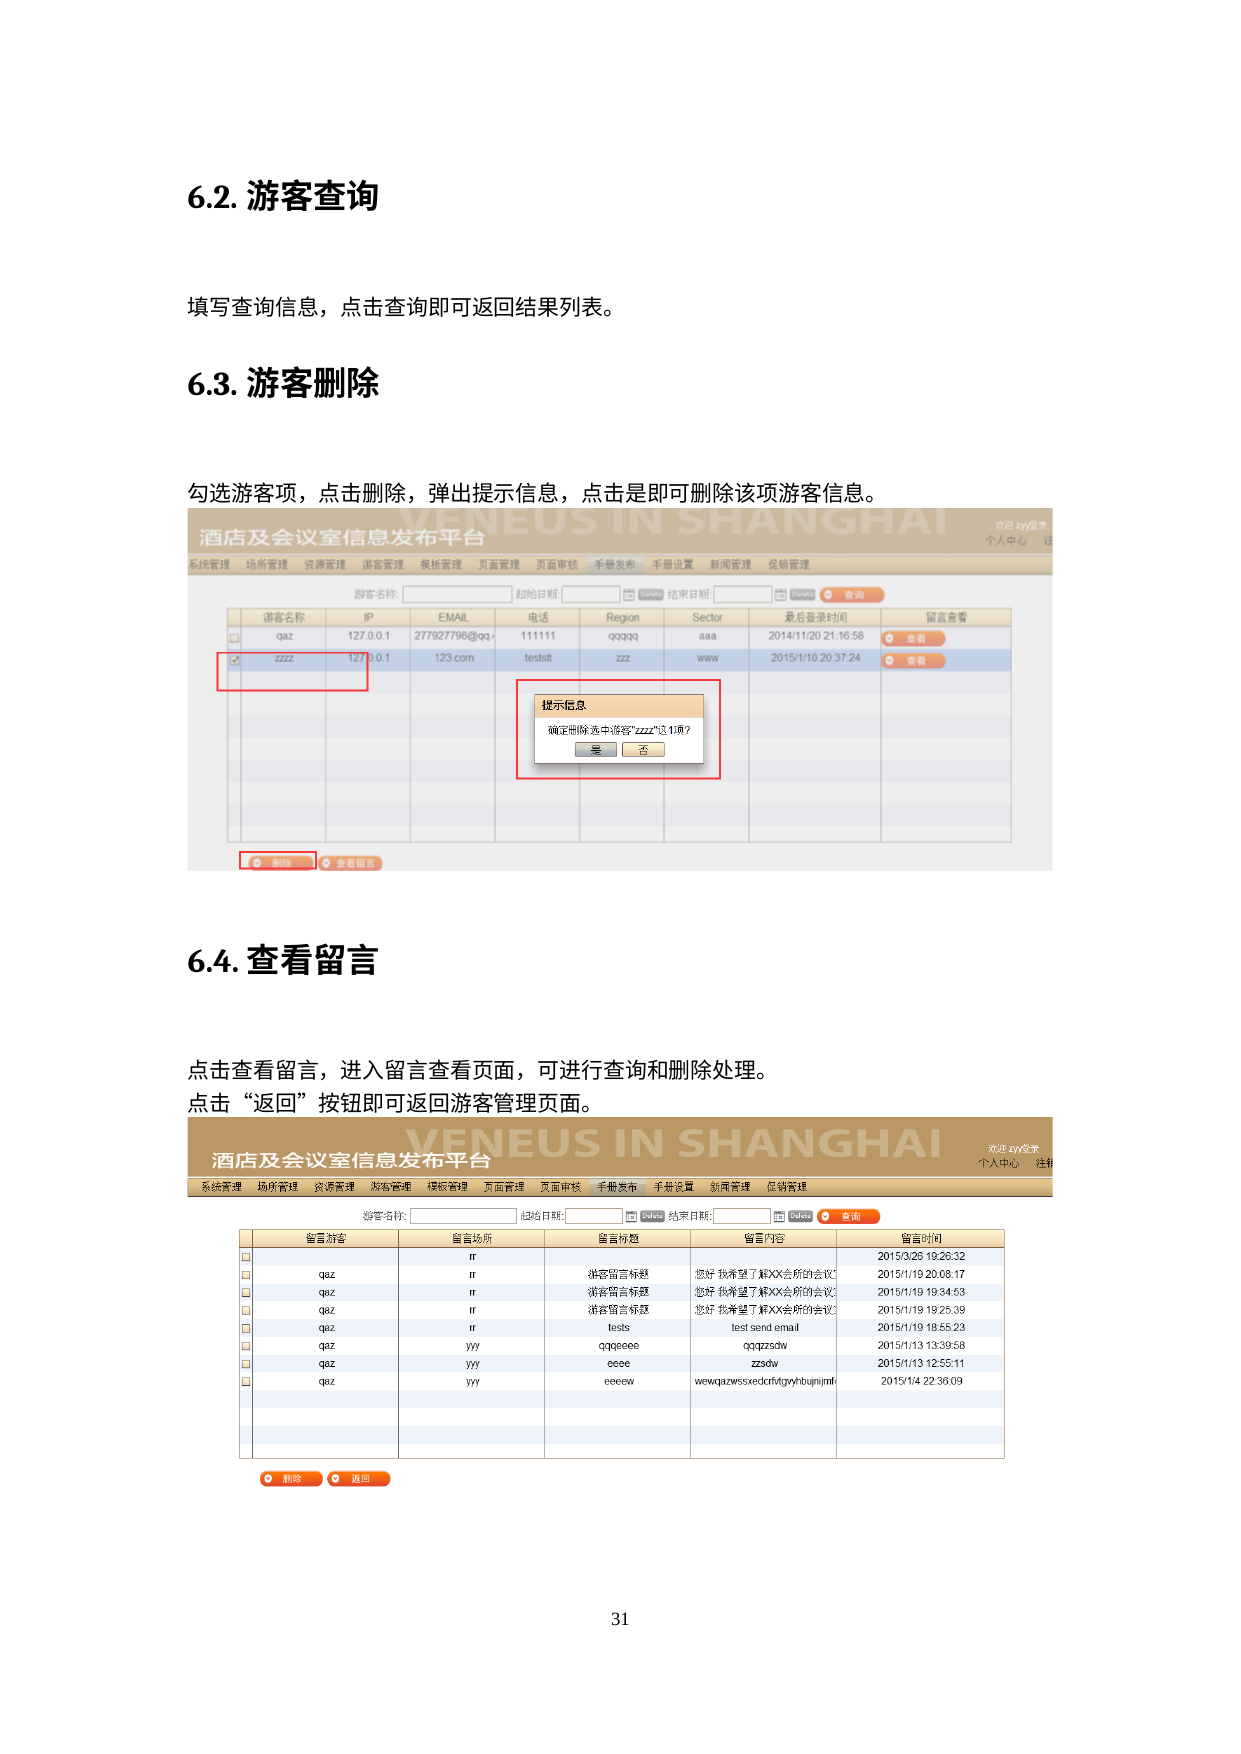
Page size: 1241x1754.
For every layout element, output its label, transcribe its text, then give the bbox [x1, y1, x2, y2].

text 勾选游客项，点击删除，弹出提示信息，点击是即可删除该项游客信息。 [187, 476, 1053, 508]
picture [187, 508, 1053, 871]
text 填写查询信息，点击查询即可返回结果列表。 [187, 289, 1053, 322]
subtitle 查看留言 [187, 926, 1053, 991]
subtitle 游客查询 [187, 162, 1053, 227]
picture [187, 1117, 1053, 1490]
subtitle 游客删除 [187, 349, 1053, 414]
text 点击查看留言，进入留言查看页面，可进行查询和删除处理。 [187, 1053, 1053, 1085]
text 点击“返回”按钮即可返回游客管理页面。 [187, 1085, 1053, 1117]
